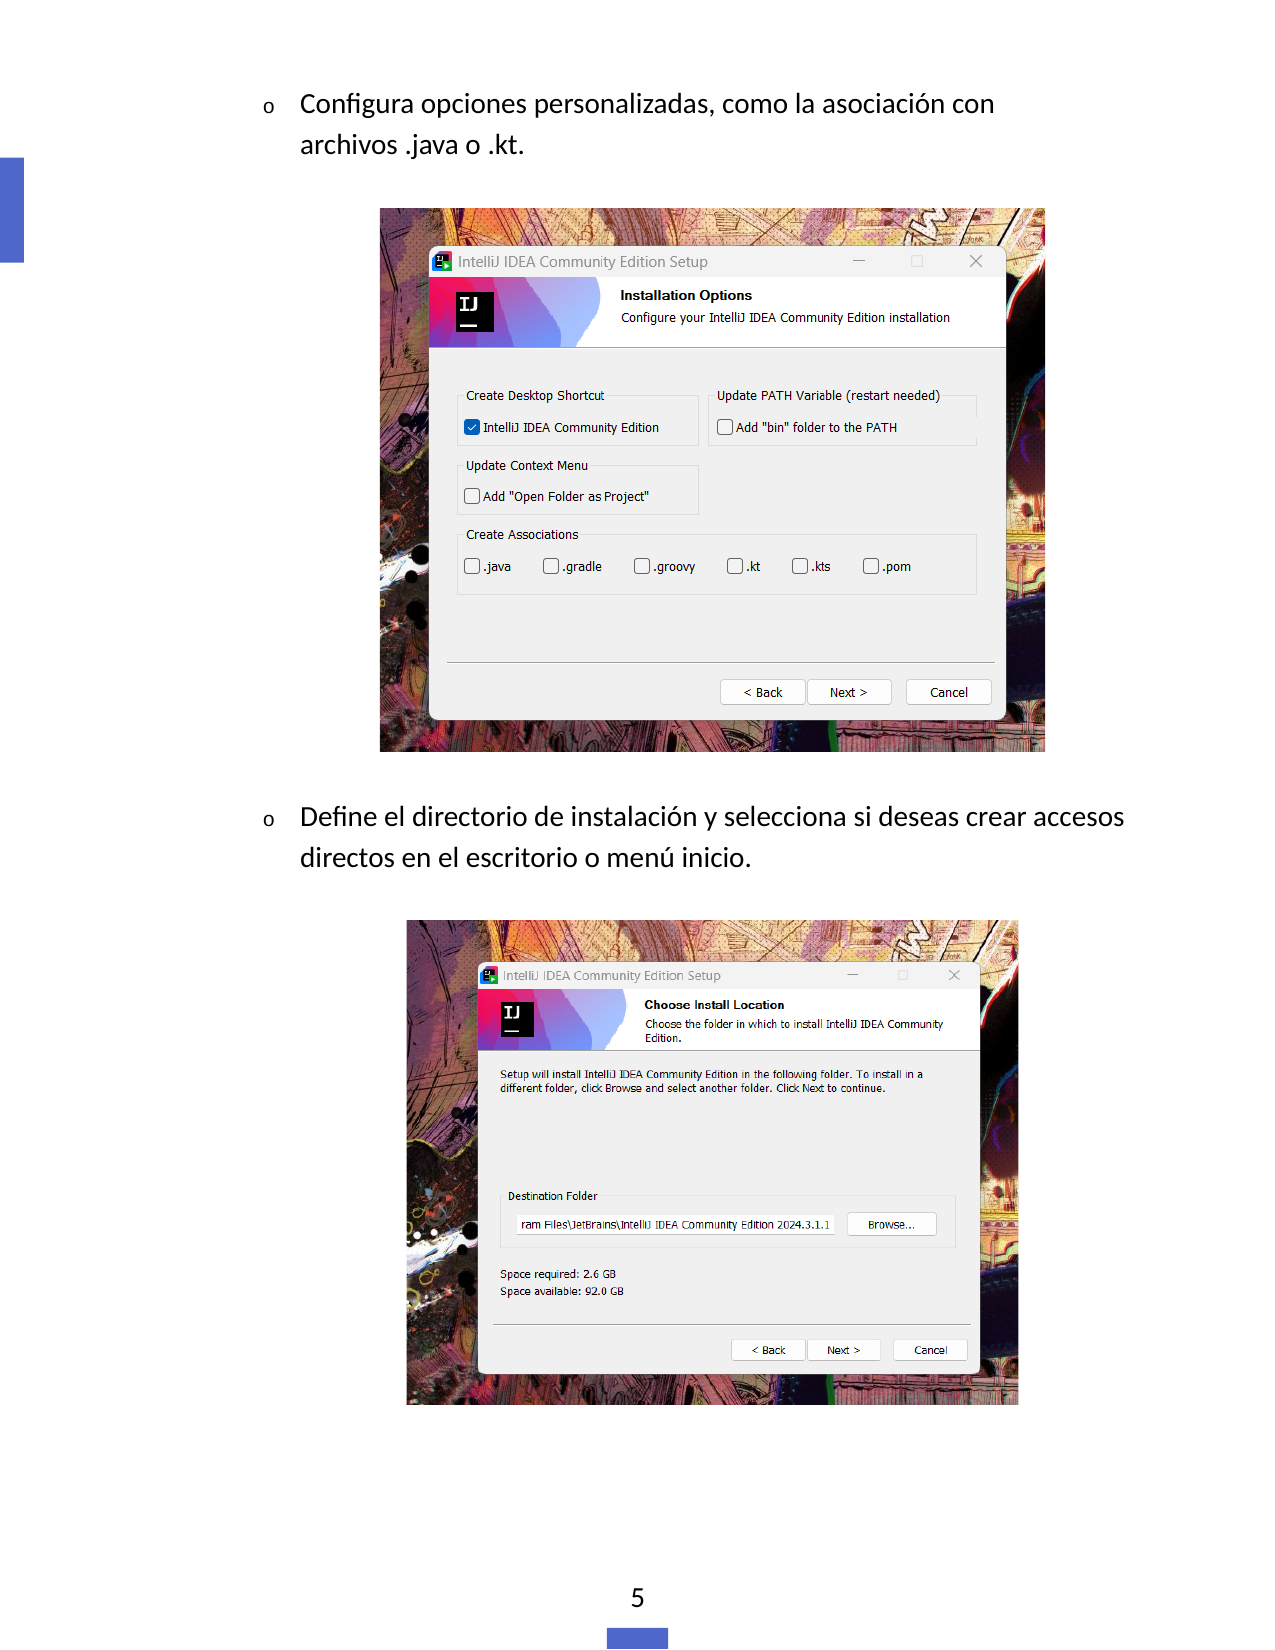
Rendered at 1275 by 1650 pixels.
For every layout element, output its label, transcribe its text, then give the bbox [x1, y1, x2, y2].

list Define el directorio de instalación y selecciona si deseas crear accesos directos en el escritorio o menú inicio. [262, 798, 1125, 874]
picture [379, 208, 1046, 752]
list Configura opciones personalizadas, como la asociación con archivos .java o .kt. [262, 85, 1125, 162]
picture [406, 920, 1019, 1405]
